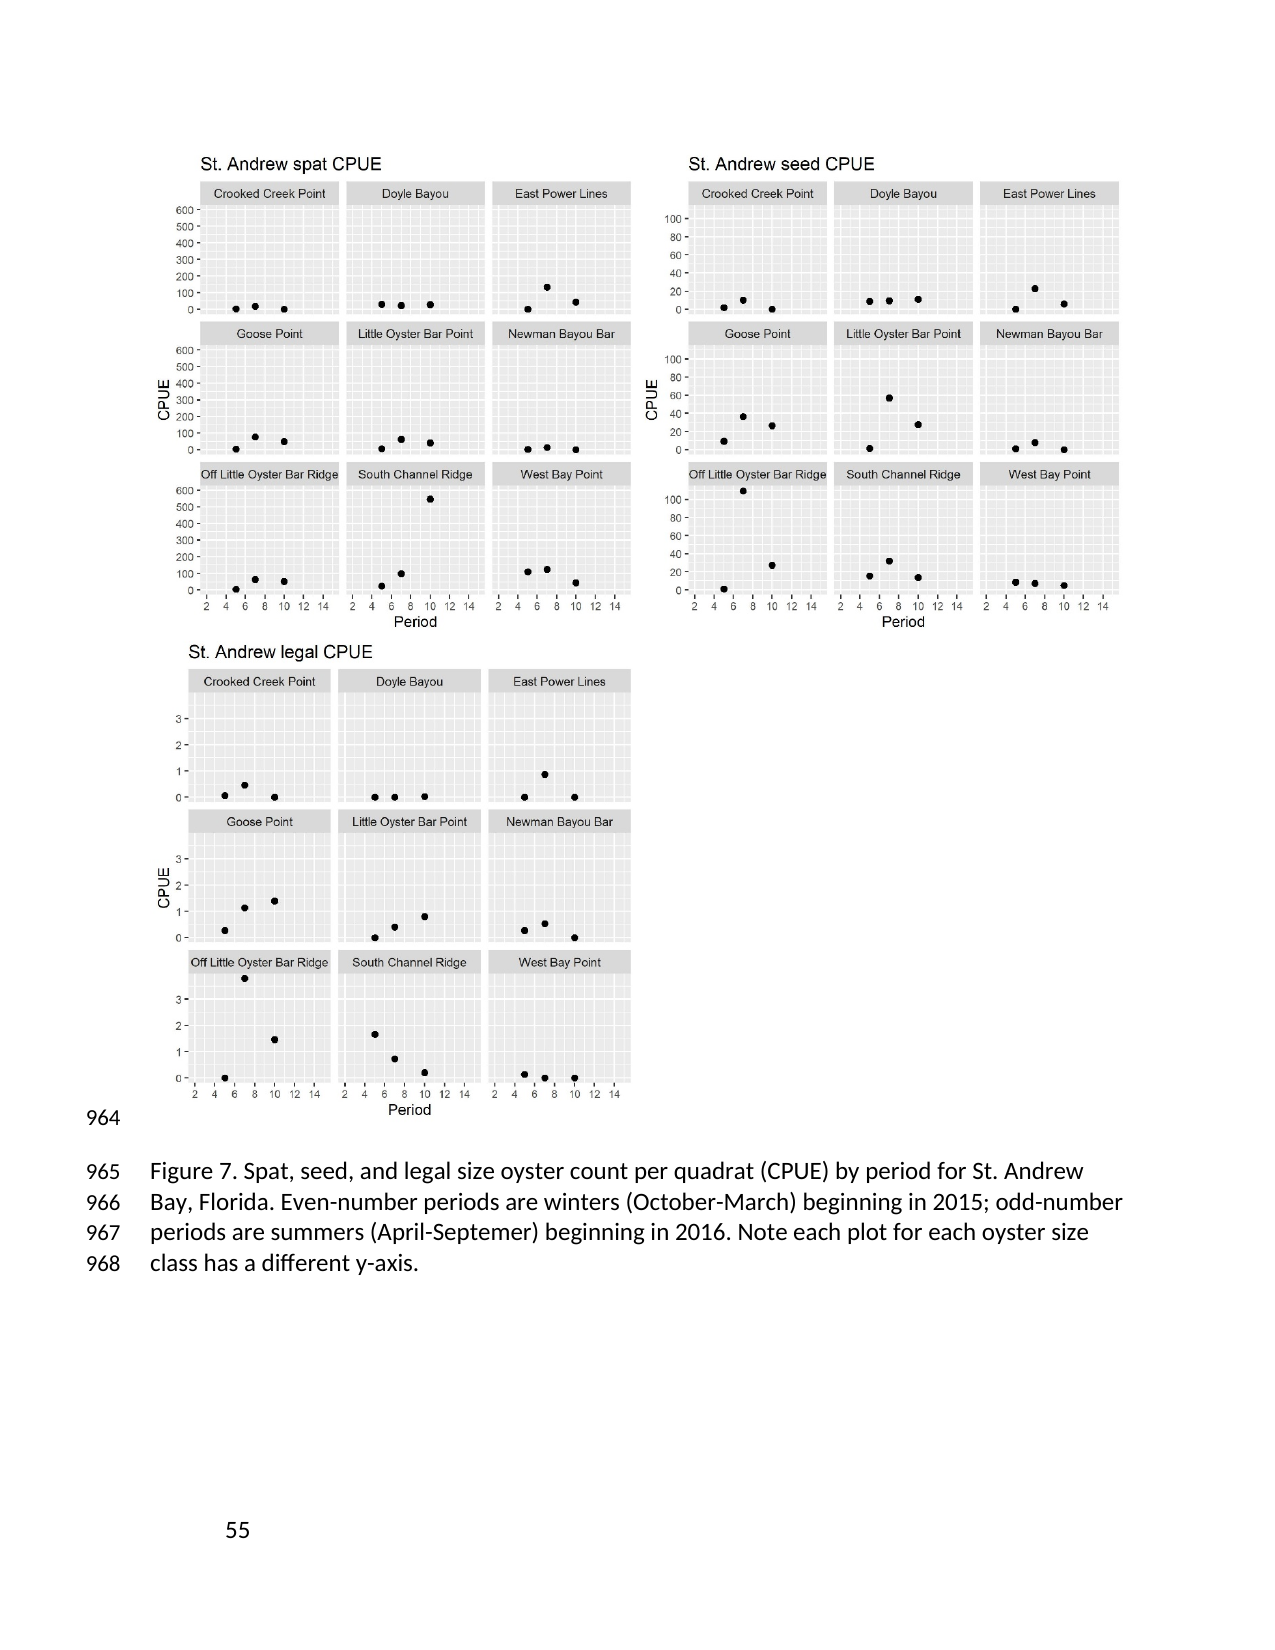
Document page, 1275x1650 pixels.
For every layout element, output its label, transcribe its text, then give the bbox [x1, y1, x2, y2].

text Figure 7. Spat, seed, and legal size oyster count per quadrat (CPUE) by period for St. Andrew Bay, Florida. Even-number periods are winters (October-March) beginning in 2015; odd-number periods are summers (April-Septemer) beginning in 2016. Note each plot for each oyster size class has a different y-axis. [150, 1156, 1125, 1278]
picture [150, 150, 1125, 1125]
